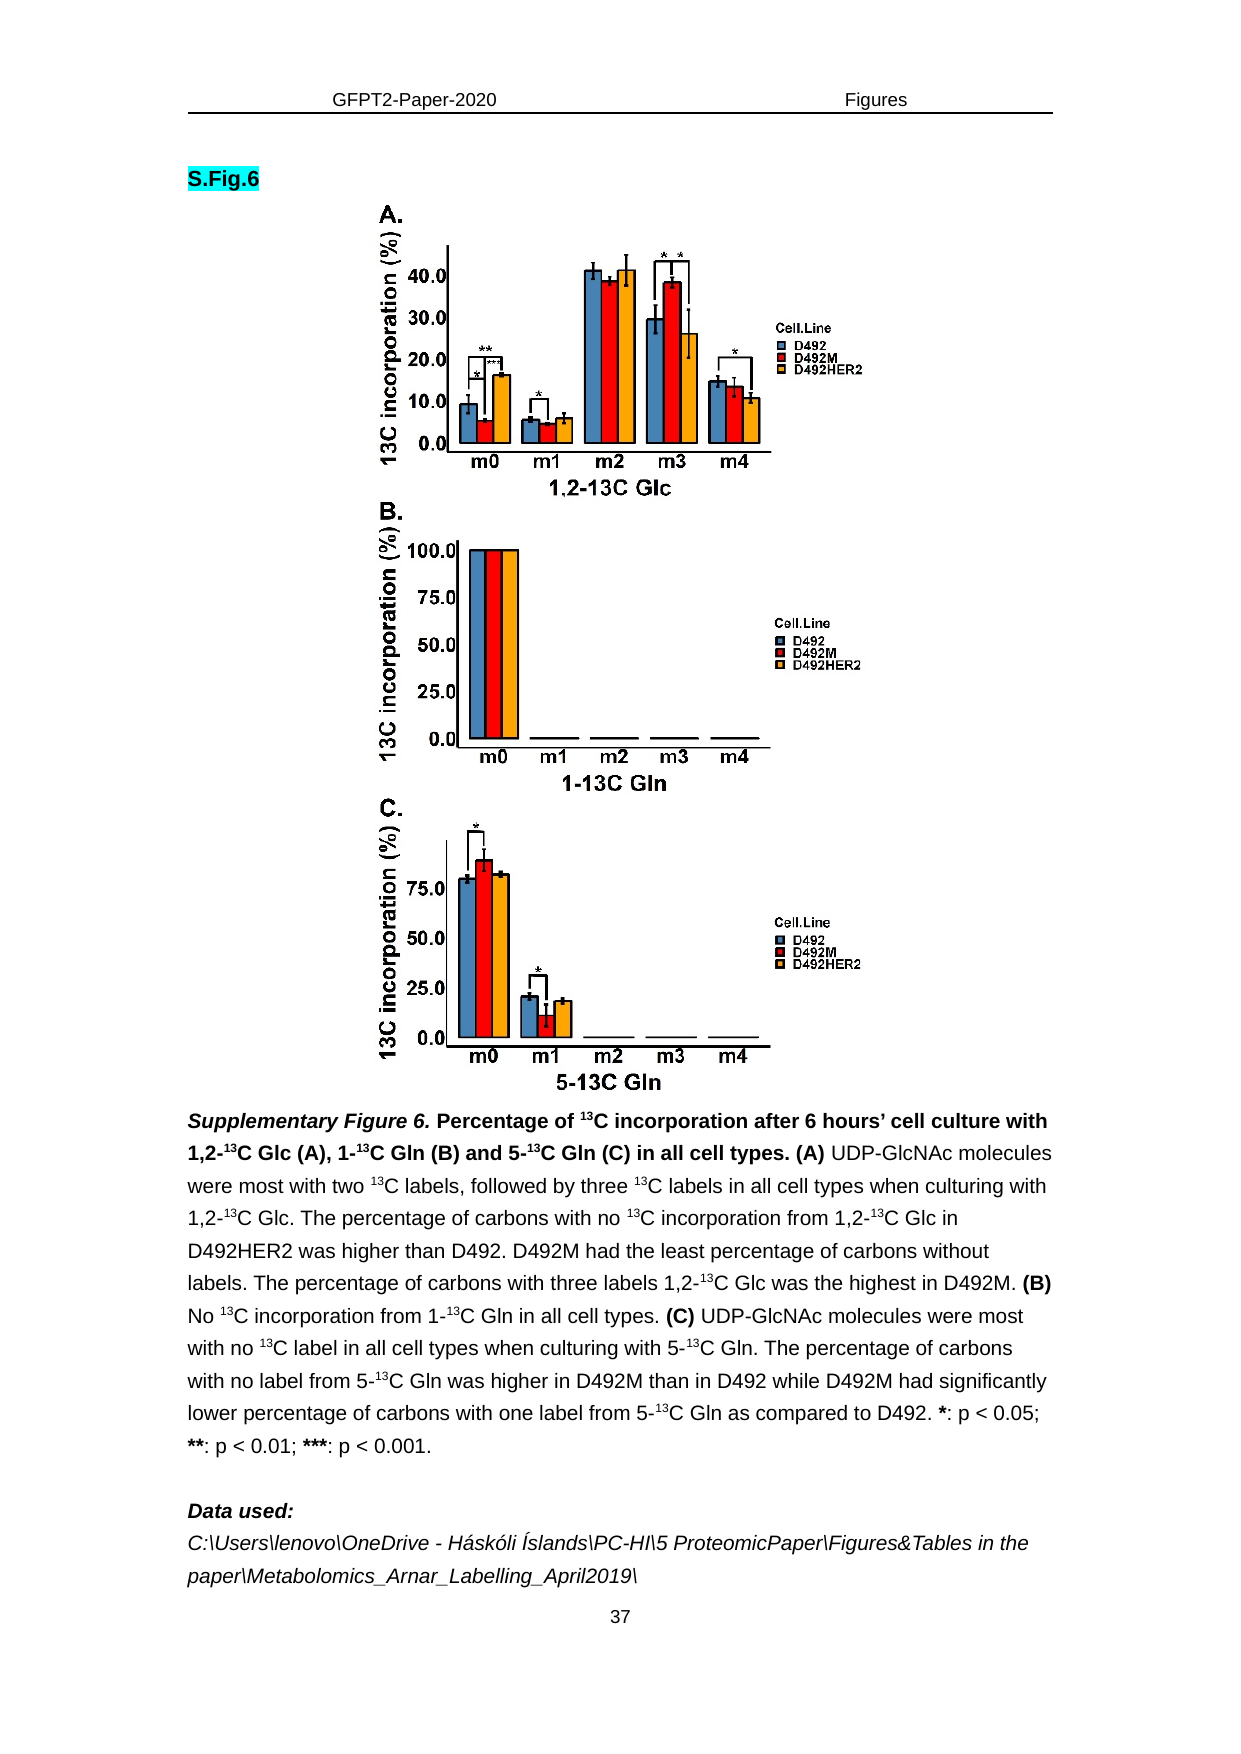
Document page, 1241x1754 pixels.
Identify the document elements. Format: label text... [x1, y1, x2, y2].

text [187, 1527, 1053, 1592]
text S.Fig.6 [187, 162, 1053, 194]
text Data used: [187, 1494, 1053, 1527]
text Supplementary Figure 6. Percentage of 13C incorporation after 6 hours’ cell culture with 1,2-13C Glc (A), 1-13C Gln (B) and 5-13C Gln (C) in all cell types. (A) UDP-GlcNAc molecules were most with two 13C labels, followed by three 13C labels in all cell types when culturing with 1,2-13C Glc. The percentage of carbons with no 13C incorporation from 1,2-13C Glc in D492HER2 was higher than D492. D492M had the least percentage of carbons without labels. The percentage of carbons with three labels 1,2-13C Glc was the highest in D492M. (B) No 13C incorporation from 1-13C Gln in all cell types. (C) UDP-GlcNAc molecules were most with no 13C label in all cell types when culturing with 5-13C Gln. The percentage of carbons with no label from 5-13C Gln was higher in D492M than in D492 while D492M had significantly lower percentage of carbons with one label from 5-13C Gln as compared to D492. *: p < 0.05; **: p < 0.01; ***: p < 0.001. [187, 1104, 1053, 1462]
picture [367, 197, 874, 1102]
